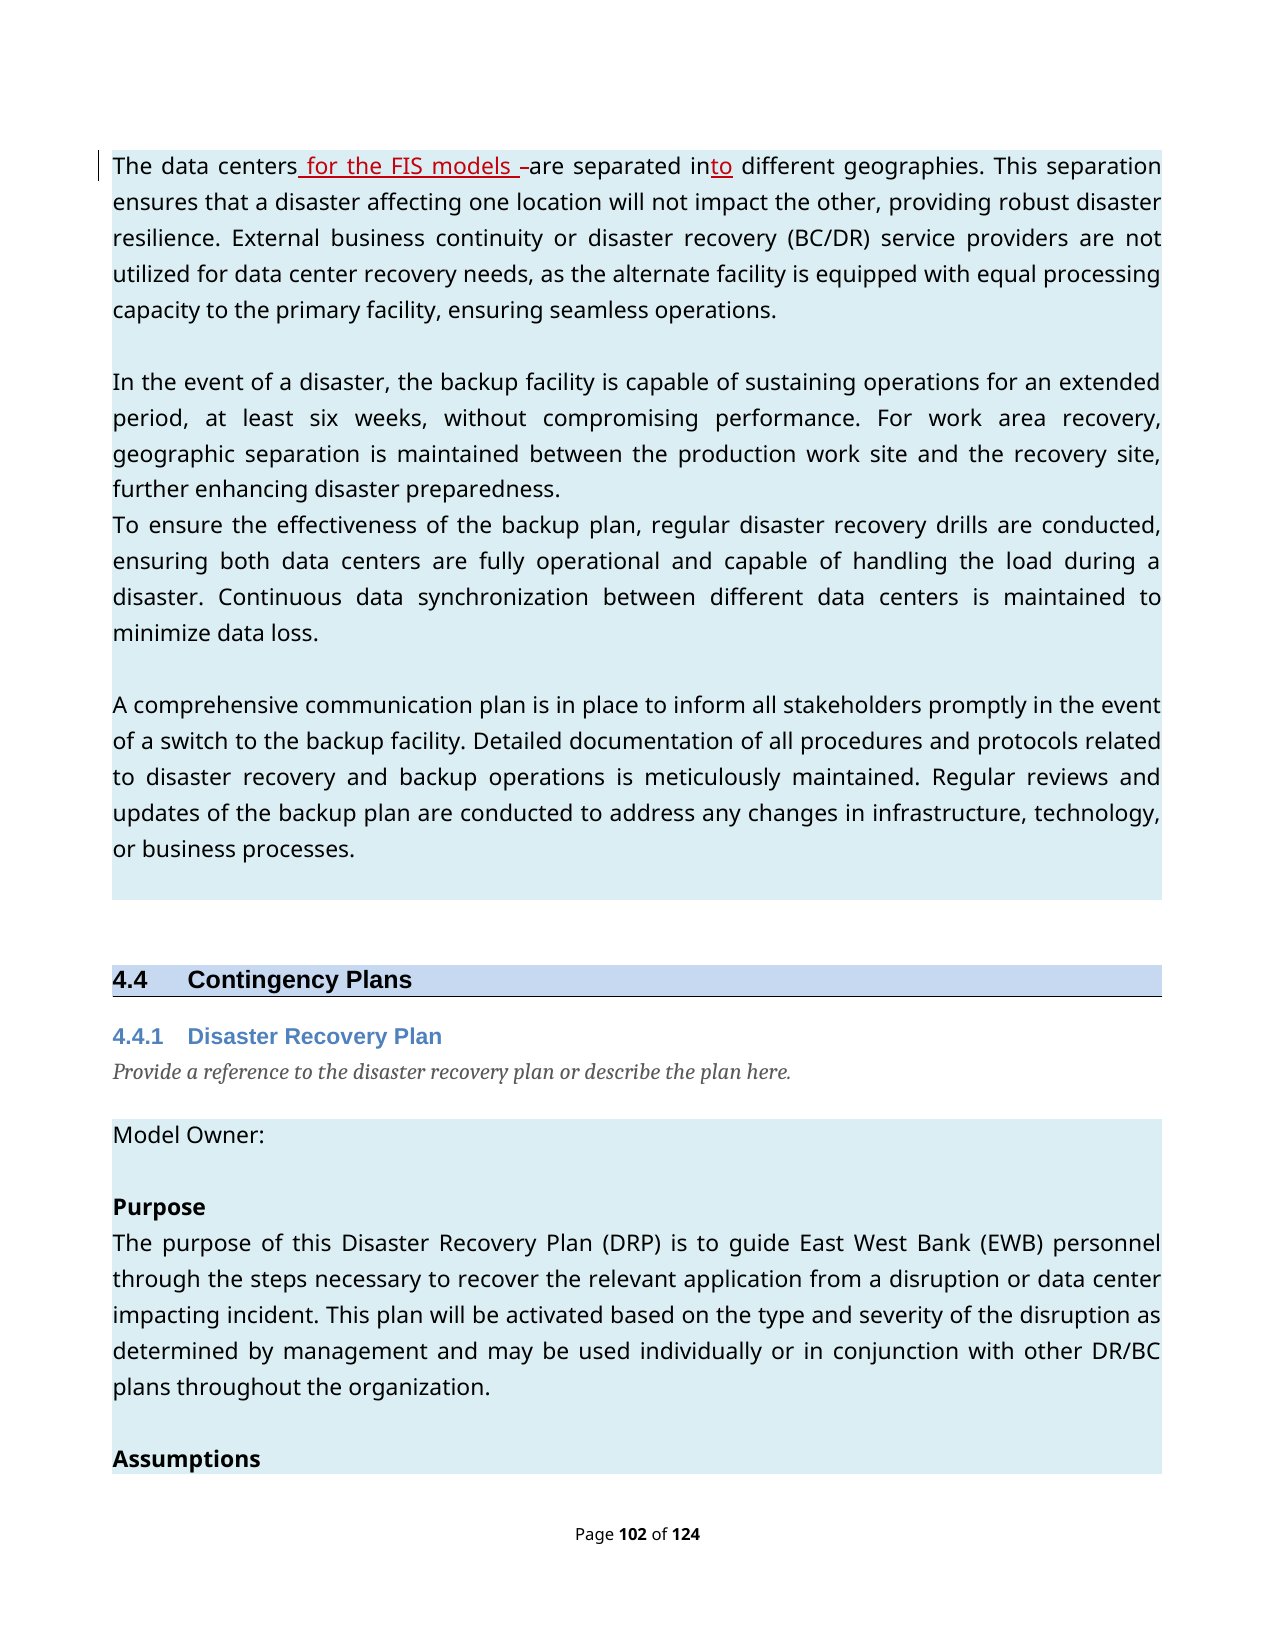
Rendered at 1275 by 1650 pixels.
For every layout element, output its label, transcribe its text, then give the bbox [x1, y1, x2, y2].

text A comprehensive communication plan is in place to inform all stakeholders promptly in the event of a switch to the backup facility. Detailed documentation of all procedures and protocols related to disaster recovery and backup operations is meticulously maintained. Regular reviews and updates of the backup plan are conducted to address any changes in infrastructure, technology, or business processes. [112, 689, 1162, 864]
subtitle Contingency Plans [112, 965, 1162, 997]
text Model Owner: [112, 1119, 1162, 1151]
text Assumptions [112, 1443, 1162, 1474]
text The data centersare separated in different geographies. This separation ensures that a disaster affecting one location will not impact the other, providing robust disaster resilience. External business continuity or disaster recovery (BC/DR) service providers are not utilized for data center recovery needs, as the alternate facility is equipped with equal processing capacity to the primary facility, ensuring seamless operations. [112, 150, 1162, 325]
text Provide a reference to the disaster recovery plan or describe the plan here. [112, 1059, 1162, 1085]
text The purpose of this Disaster Recovery Plan (DRP) is to guide East West Bank (EWB) personnel through the steps necessary to recover the relevant application from a disruption or data center impacting incident. This plan will be activated based on the type and severity of the disruption as determined by management and may be used individually or in conjunction with other DR/BC plans throughout the organization. [112, 1227, 1162, 1402]
text In the event of a disaster, the backup facility is capable of sustaining operations for an extended period, at least six weeks, without compromising performance. For work area recovery, geographic separation is maintained between the production work site and the recovery site, further enhancing disaster preparedness. [112, 366, 1162, 505]
subtitle Disaster Recovery Plan [112, 1023, 1162, 1049]
text Purpose [112, 1191, 1162, 1223]
text To ensure the effectiveness of the backup plan, regular disaster recovery drills are conducted, ensuring both data centers are fully operational and capable of handling the load during a disaster. Continuous data synchronization between different data centers is maintained to minimize data loss. [112, 509, 1162, 648]
